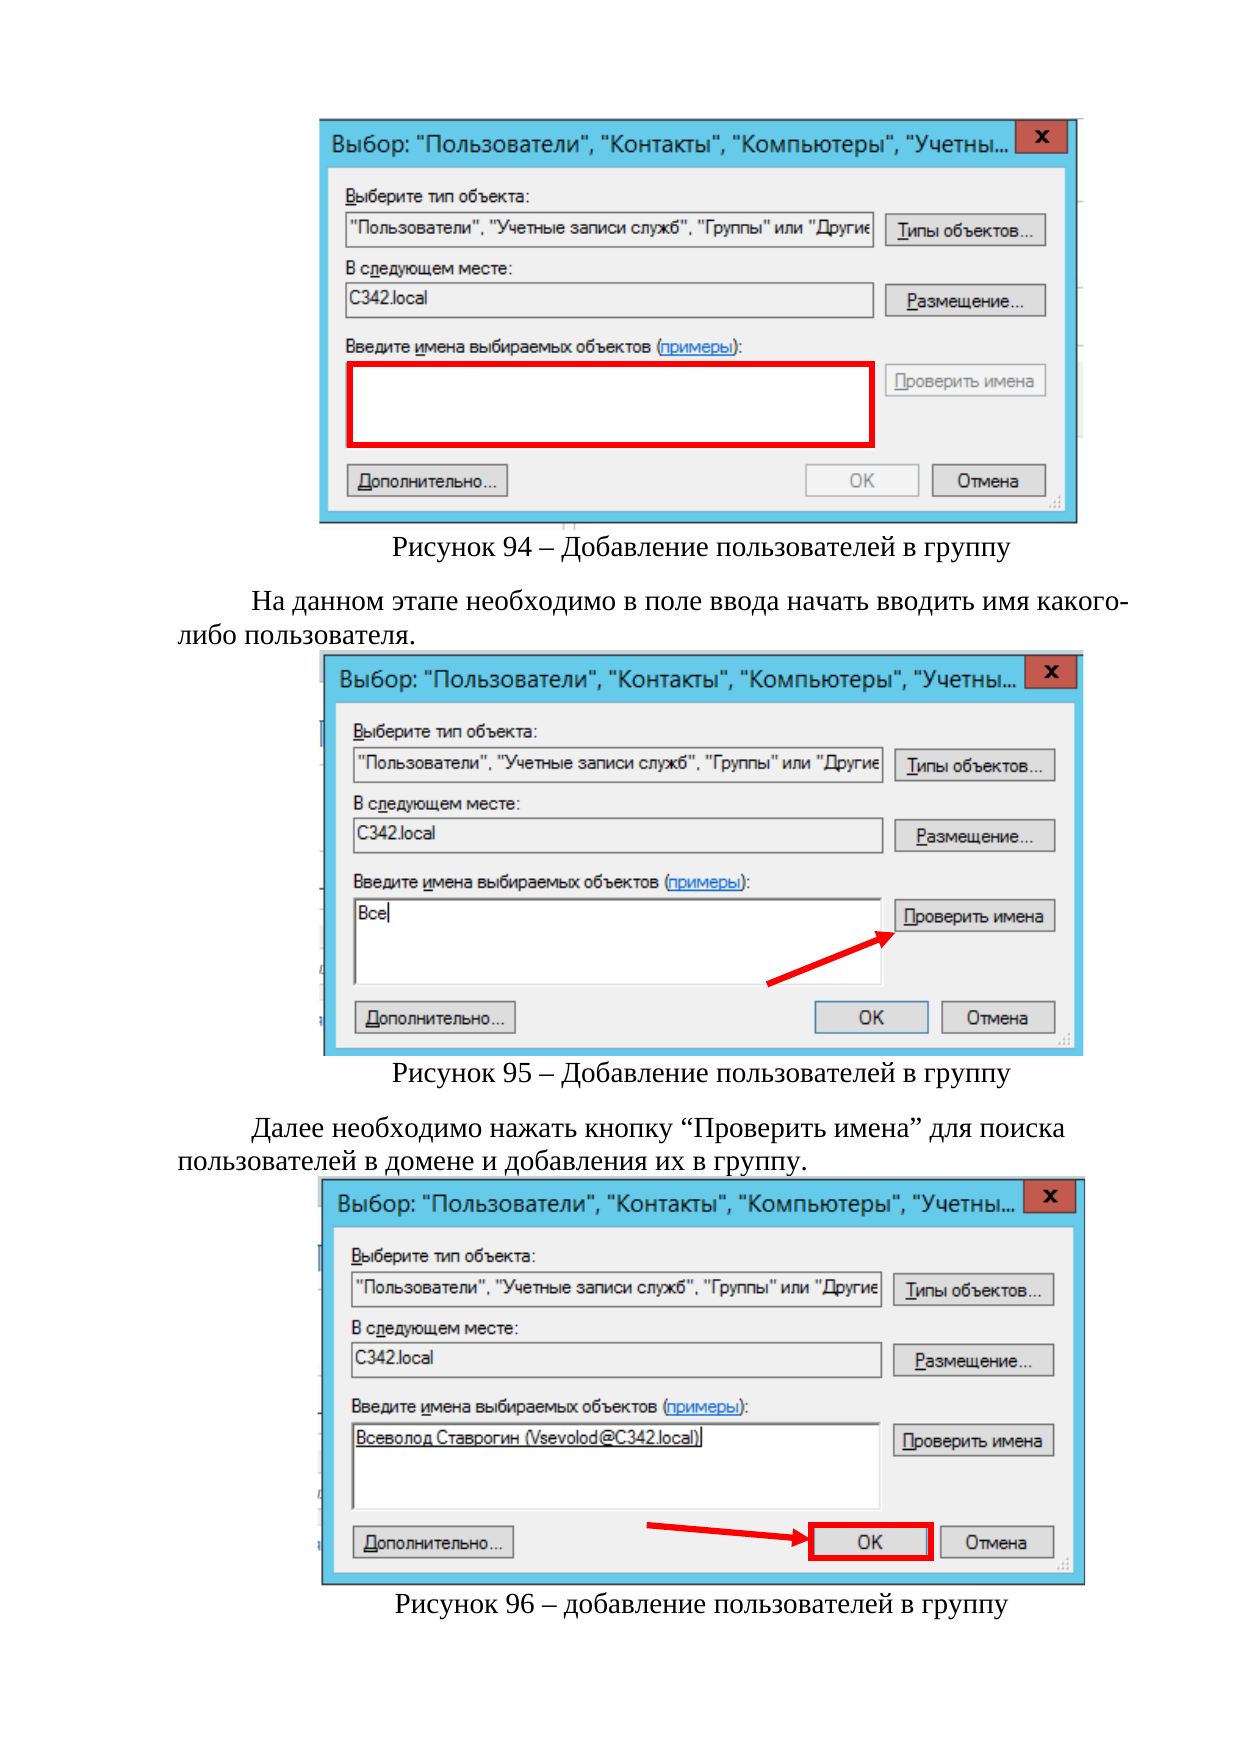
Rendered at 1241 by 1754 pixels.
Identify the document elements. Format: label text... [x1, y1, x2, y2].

text Далее необходимо нажать кнопку “Проверить имена” для поиска пользователей в домене и добавления их в группу. [177, 1110, 1152, 1177]
picture [319, 118, 1084, 530]
picture [317, 1176, 1085, 1587]
picture [319, 650, 1084, 1056]
text На данном этапе необходимо в поле ввода начать вводить имя какого-либо пользователя. [177, 583, 1152, 651]
